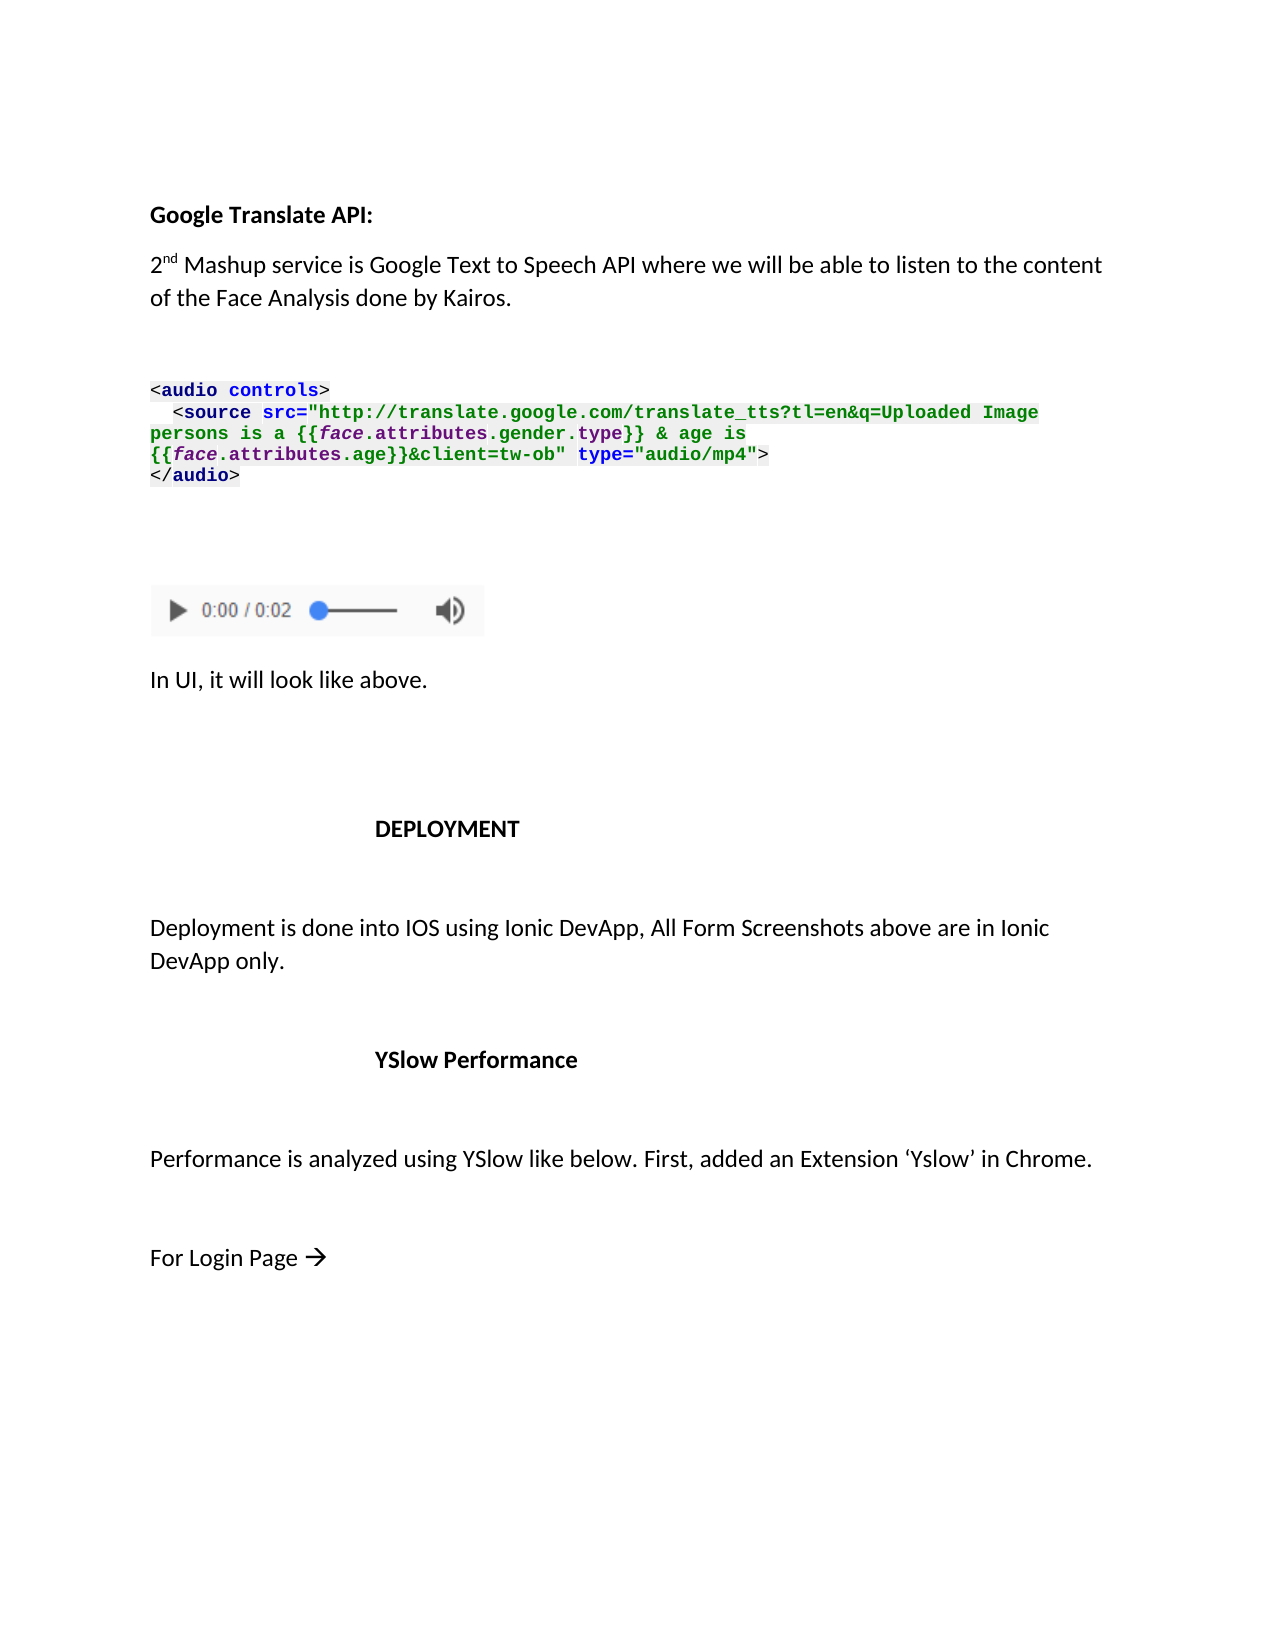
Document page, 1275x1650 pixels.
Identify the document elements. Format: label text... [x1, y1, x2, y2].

text YSlow Performance [300, 1044, 1125, 1074]
text Google Translate API: [150, 199, 1125, 230]
picture [150, 579, 485, 646]
text For Login Page [150, 1242, 1125, 1273]
text <audio controls> <source src="http://translate.google.com/translate_tts?tl=en&q=Uploaded Image persons is a {{face.attributes.gender.type}} & age is {{face.attributes.age}}&client=tw-ob" type="audio/mp4"> </audio> [150, 381, 1125, 487]
text 2nd Mashup service is Google Text to Speech API where we will be able to listen to the content of the Face Analysis done by Kairos. [150, 249, 1125, 313]
text Performance is analyzed using YSlow like below. First, added an Extension ‘Yslow’ in Chrome. [150, 1143, 1125, 1174]
text Deployment is done into IOS using Ionic DevApp, All Form Screenshots above are in Ionic DevApp only. [150, 912, 1125, 975]
text In UI, it will look like above. [150, 664, 1125, 694]
text DEPLOYMENT [300, 813, 1125, 843]
